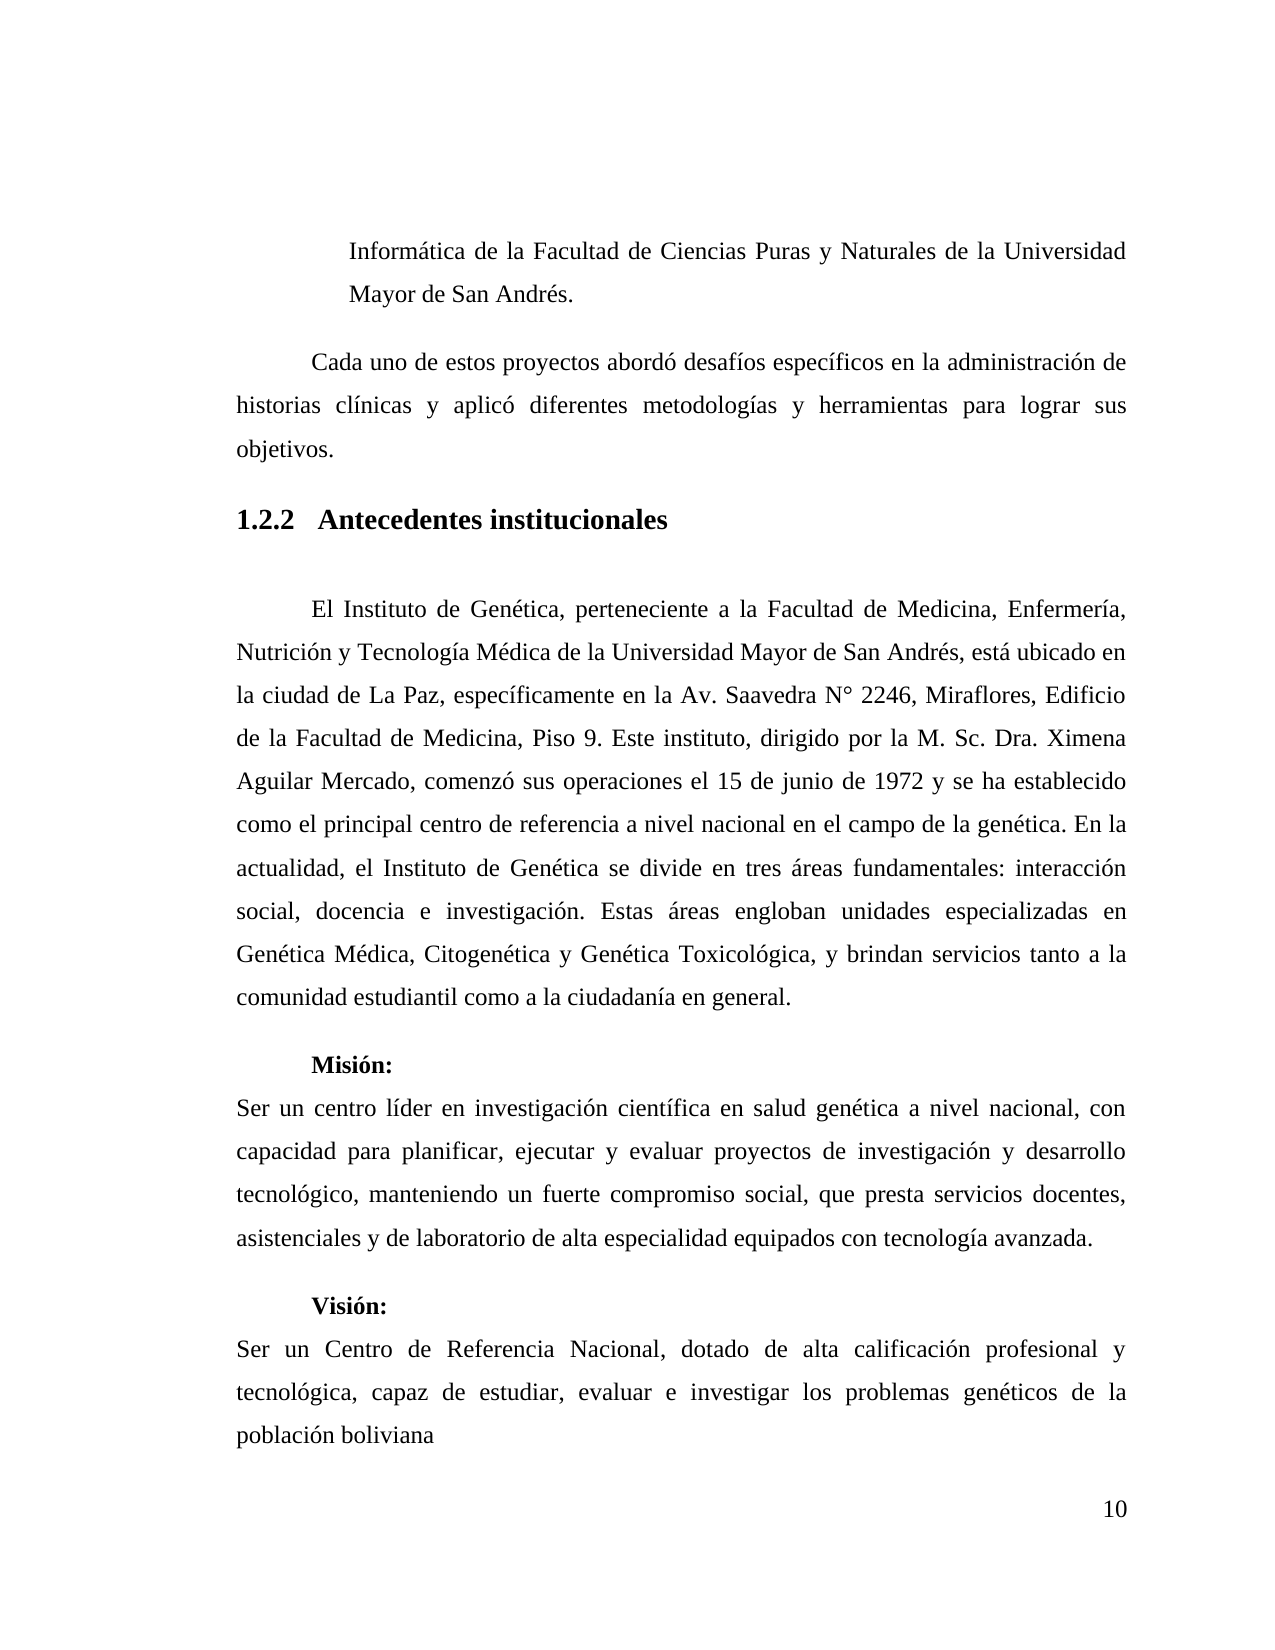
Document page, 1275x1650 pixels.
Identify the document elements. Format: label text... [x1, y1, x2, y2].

text Visión: Ser un Centro de Referencia Nacional, dotado de alta calificación profesional y tecnológica, capaz de estudiar, evaluar e investigar los problemas genéticos de la población boliviana [236, 1291, 1127, 1449]
subtitle Antecedentes institucionales [236, 502, 1127, 535]
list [311, 236, 1127, 308]
text El Instituto de Genética, perteneciente a la Facultad de Medicina, Enfermería, Nutrición y Tecnología Médica de la Universidad Mayor de San Andrés, está ubicado en la ciudad de La Paz, específicamente en la Av. Saavedra N° 2246, Miraflores, Edificio de la Facultad de Medicina, Piso 9. Este instituto, dirigido por la M. Sc. Dra. Ximena Aguilar Mercado, comenzó sus operaciones el 15 de junio de 1972 y se ha establecido como el principal centro de referencia a nivel nacional en el campo de la genética. En la actualidad, el Instituto de Genética se divide en tres áreas fundamentales: interacción social, docencia e investigación. Estas áreas engloban unidades especializadas en Genética Médica, Citogenética y Genética Toxicológica, y brindan servicios tanto a la comunidad estudiantil como a la ciudadanía en general. [236, 594, 1127, 1011]
text Misión: Ser un centro líder en investigación científica en salud genética a nivel nacional, con capacidad para planificar, ejecutar y evaluar proyectos de investigación y desarrollo tecnológico, manteniendo un fuerte compromiso social, que presta servicios docentes, asistenciales y de laboratorio de alta especialidad equipados con tecnología avanzada. [236, 1050, 1127, 1251]
text Cada uno de estos proyectos abordó desafíos específicos en la administración de historias clínicas y aplicó diferentes metodologías y herramientas para lograr sus objetivos. [236, 347, 1127, 462]
